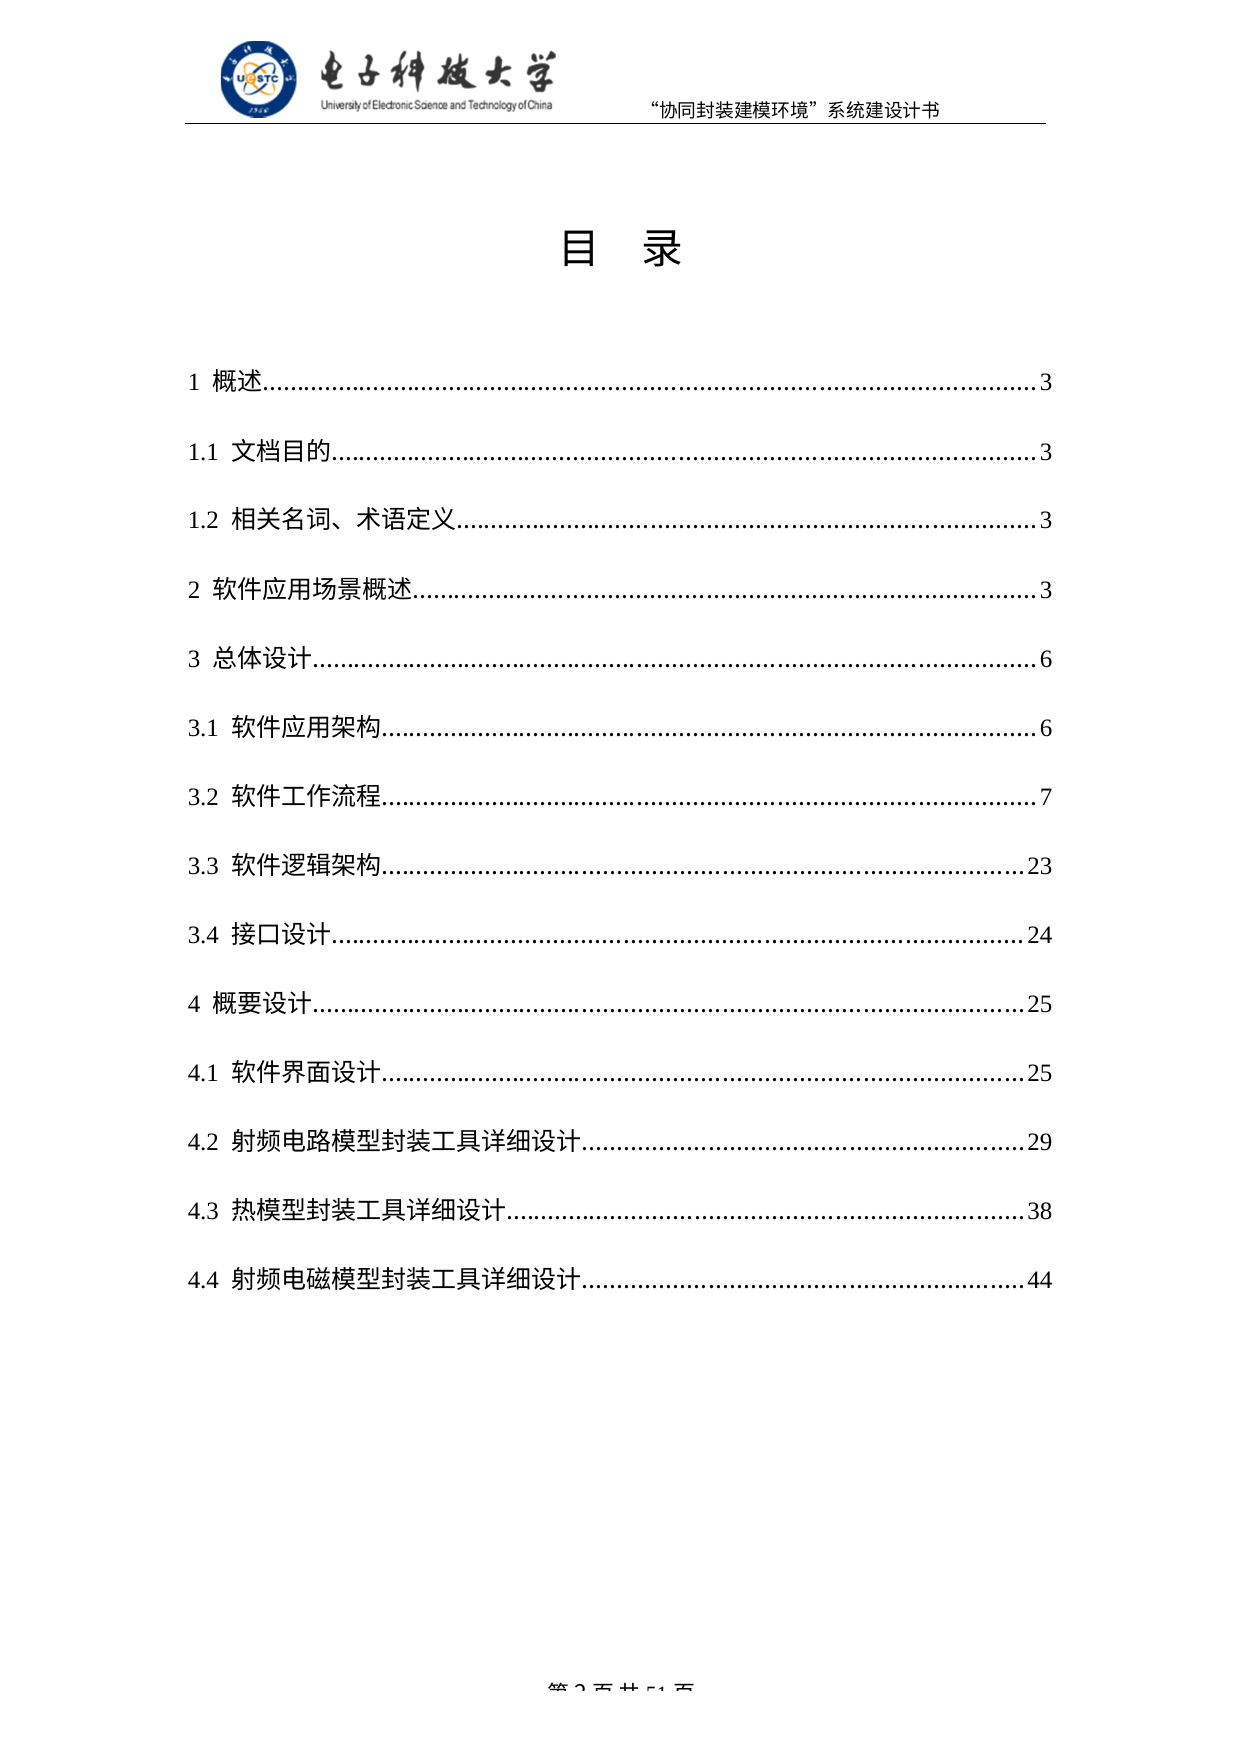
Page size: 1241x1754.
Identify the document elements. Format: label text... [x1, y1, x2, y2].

text 目 录 [144, 215, 1097, 275]
picture [220, 41, 556, 118]
